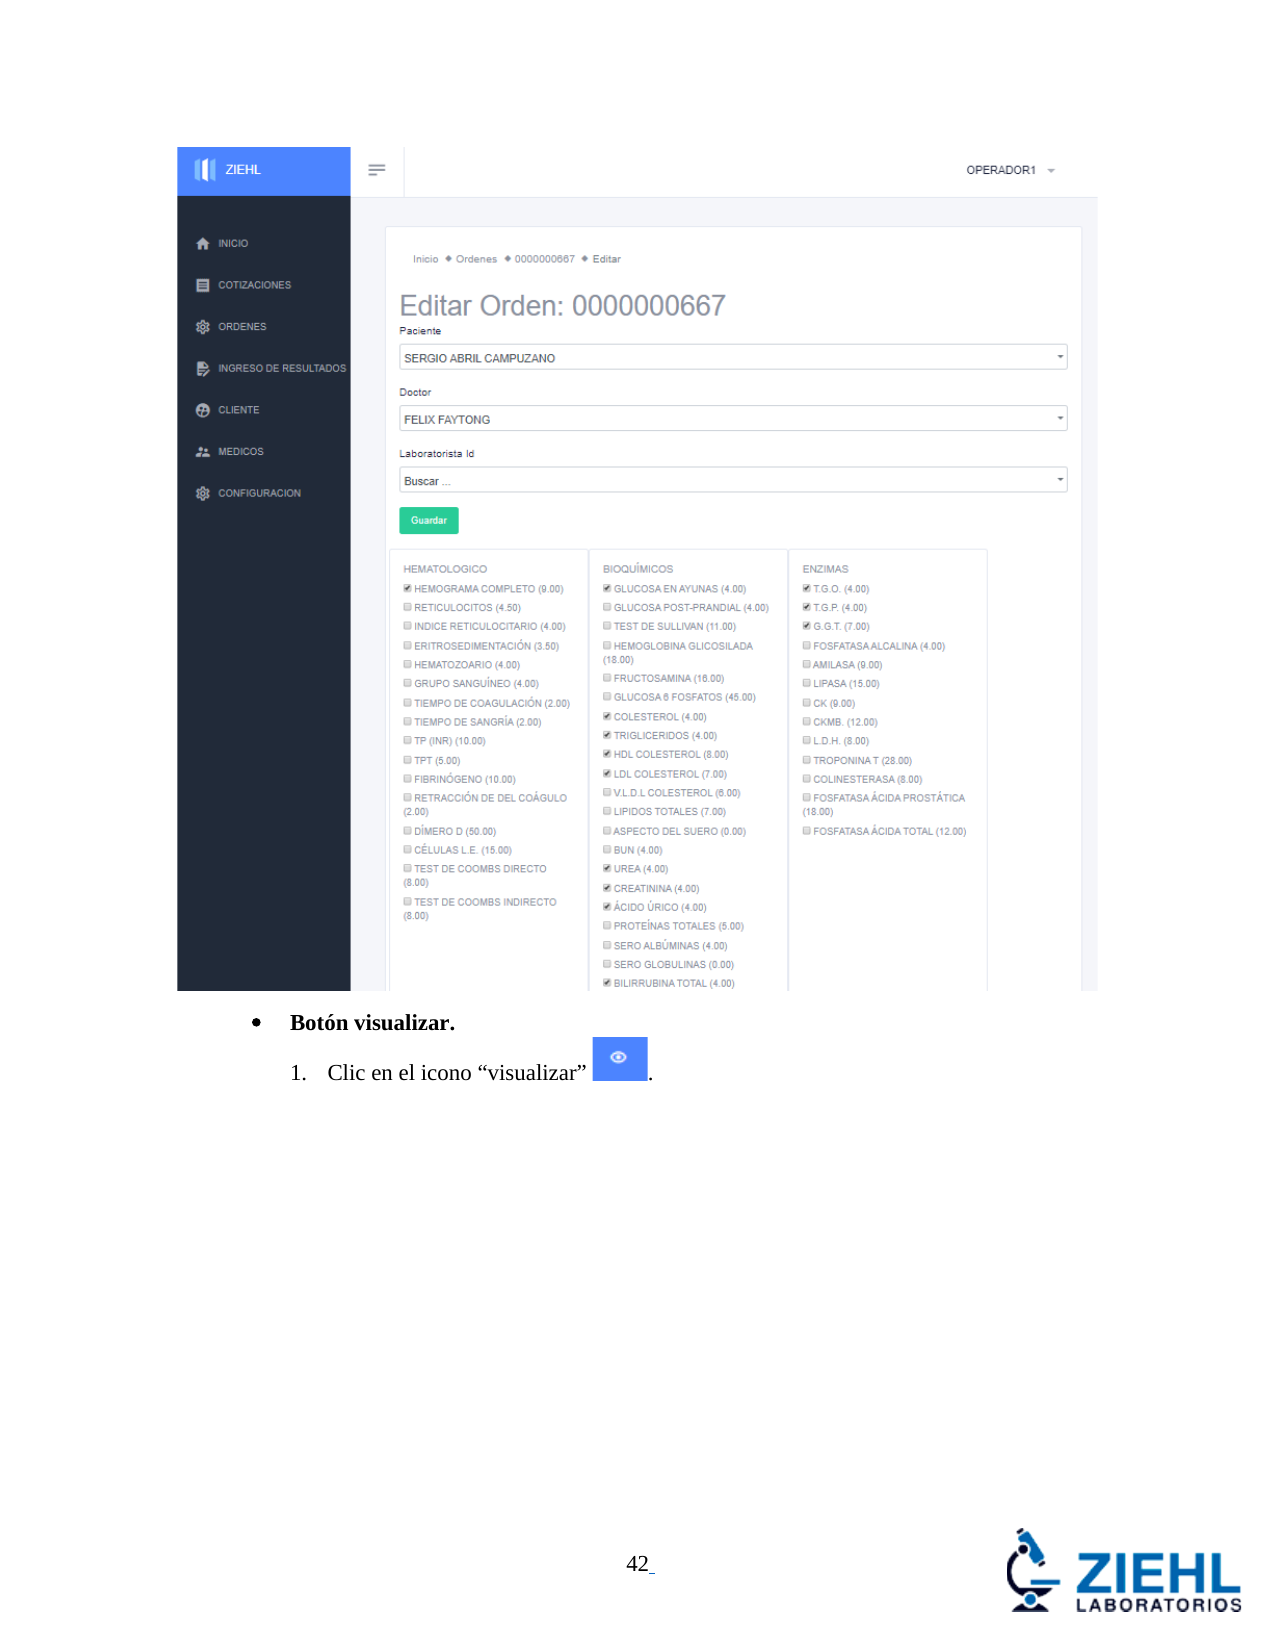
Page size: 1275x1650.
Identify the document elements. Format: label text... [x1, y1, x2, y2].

picture [1007, 1528, 1242, 1612]
list Botón visualizar. [252, 1009, 1098, 1035]
list Clic en el icono “visualizar” . [290, 1037, 1098, 1085]
